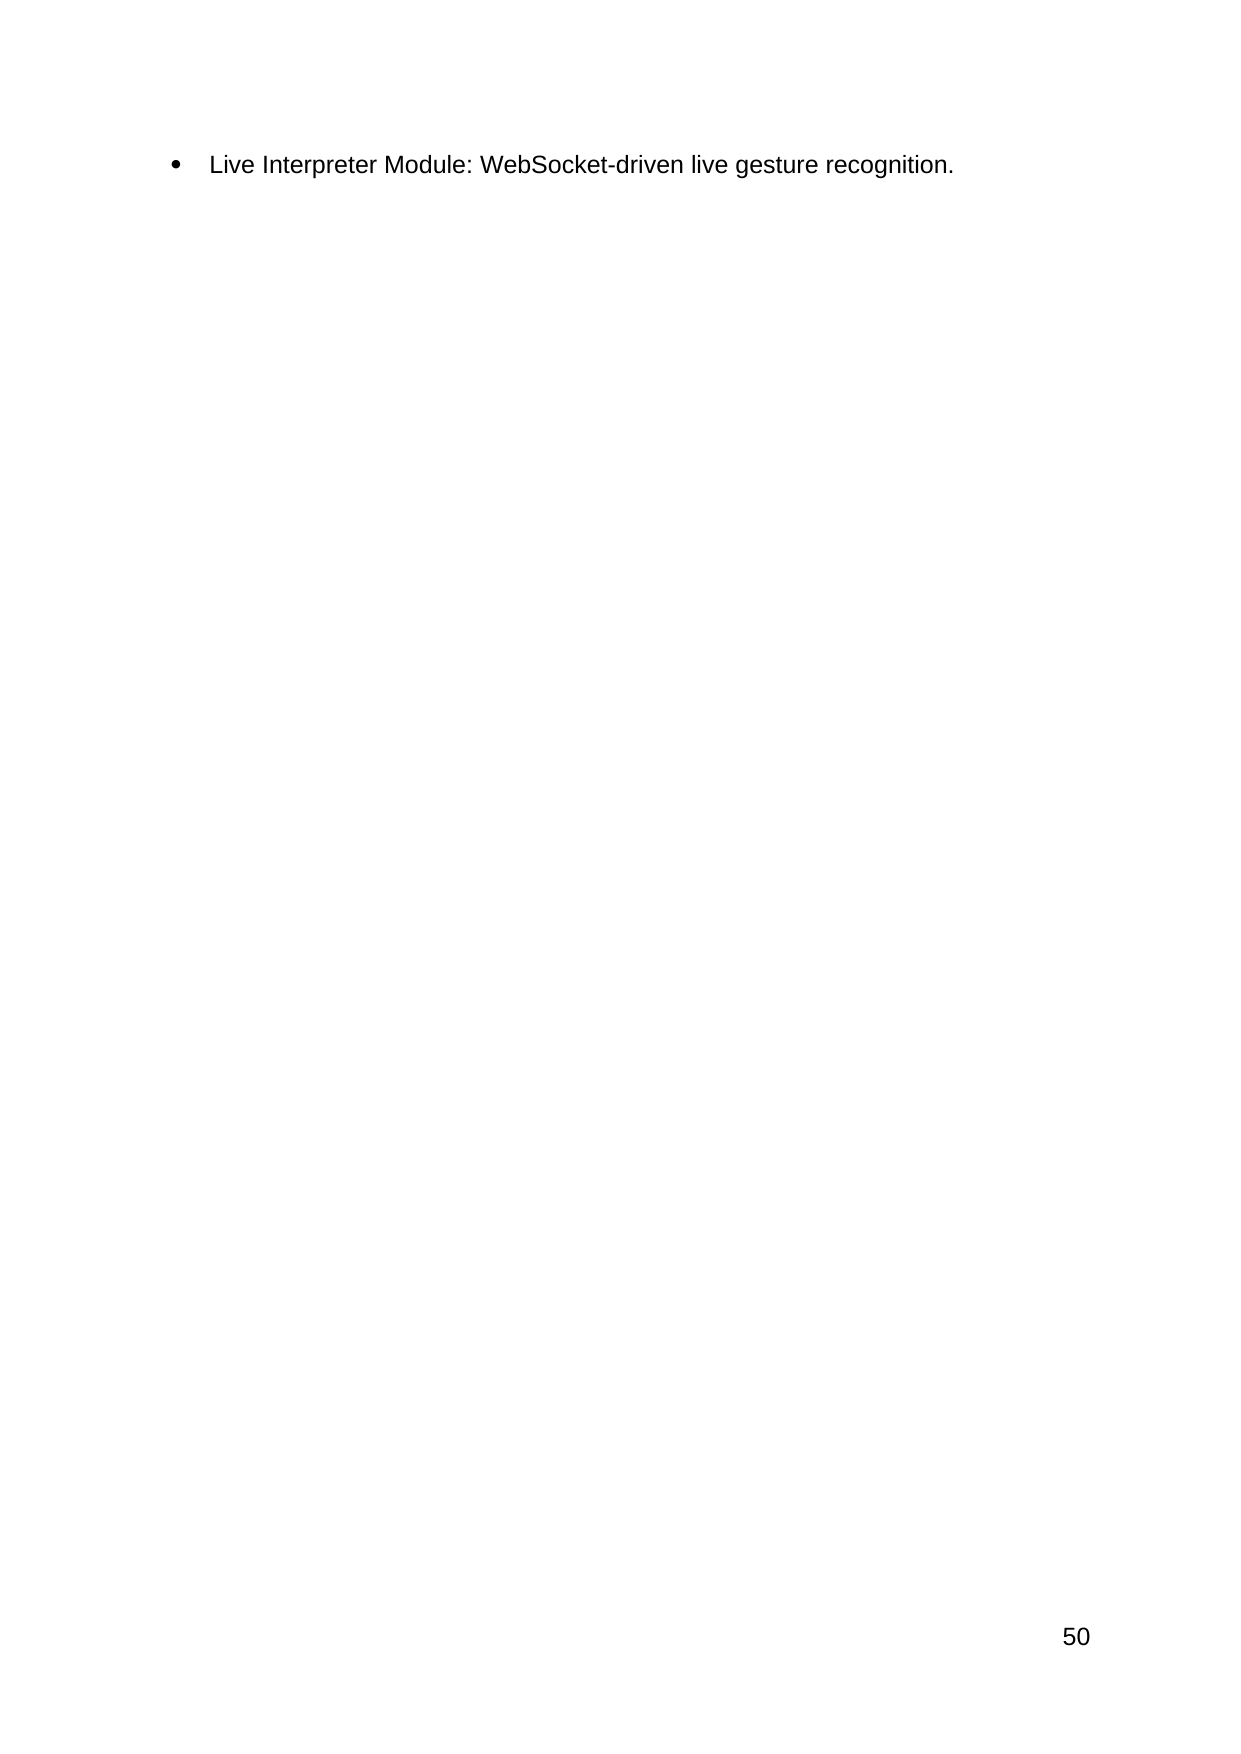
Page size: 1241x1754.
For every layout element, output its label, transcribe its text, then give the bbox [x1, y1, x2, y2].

list Live Interpreter Module: WebSocket-driven live gesture recognition. [172, 150, 1090, 179]
